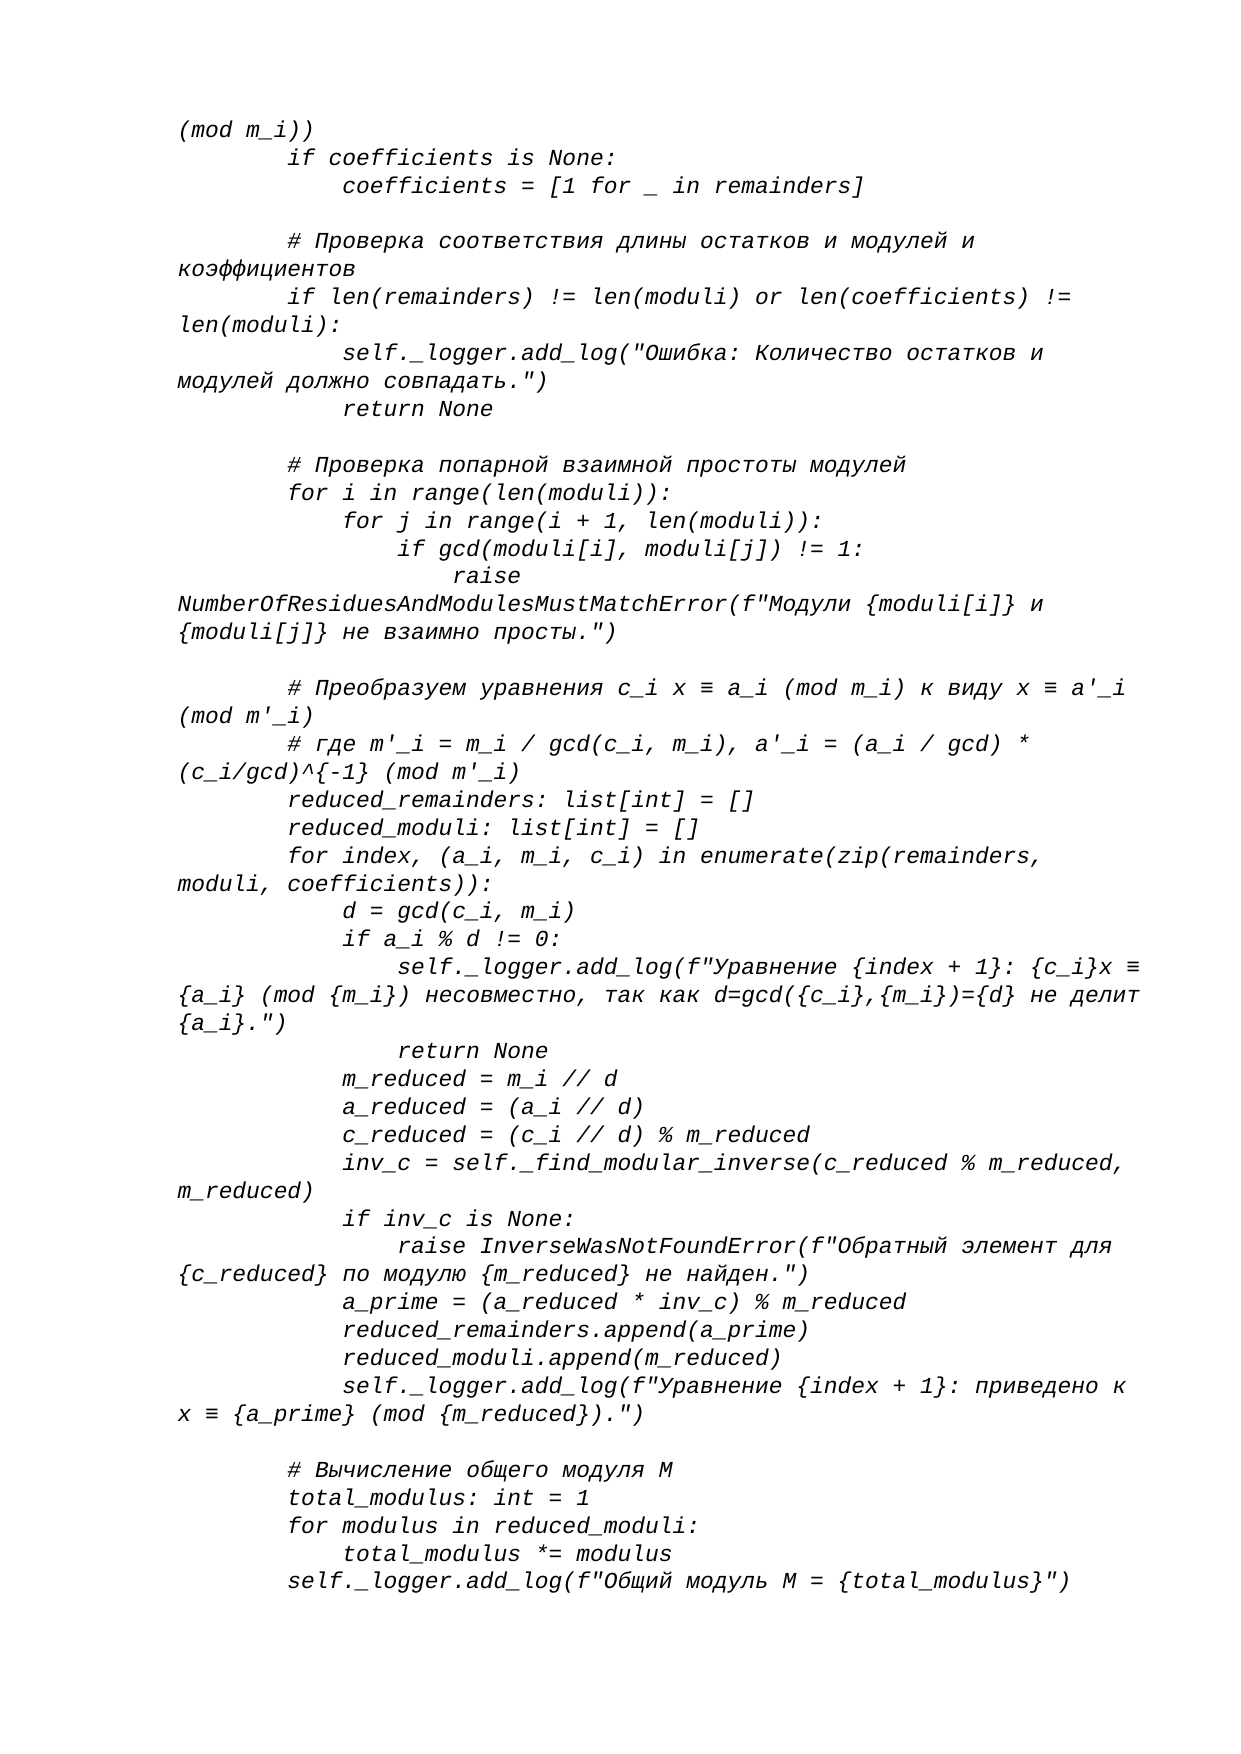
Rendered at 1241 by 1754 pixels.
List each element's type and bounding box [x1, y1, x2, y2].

text [177, 118, 1152, 1624]
